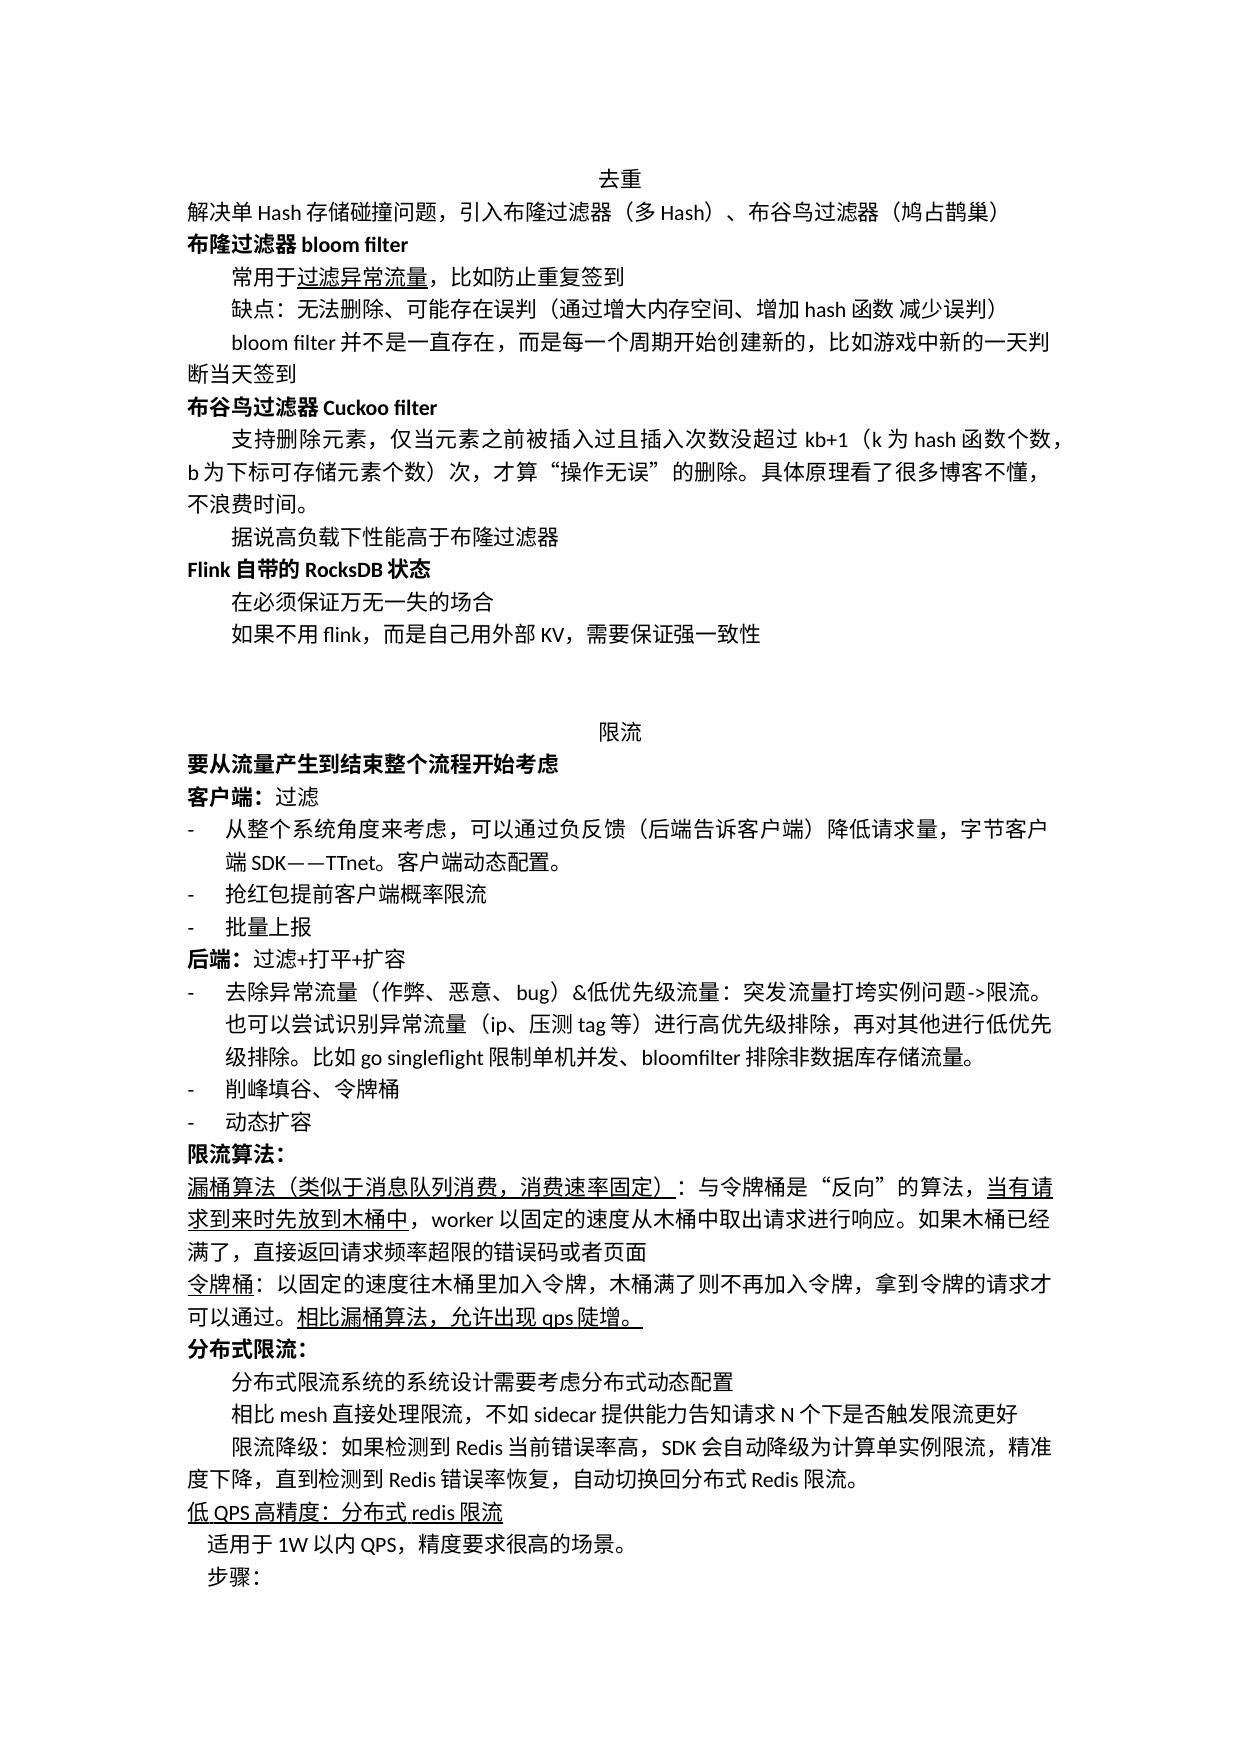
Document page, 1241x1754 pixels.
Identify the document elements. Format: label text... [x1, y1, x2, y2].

text 如果不用flink，而是自己用外部KV，需要保证强一致性 [187, 617, 1053, 649]
list 批量上报 [187, 909, 1053, 942]
text 解决单Hash存储碰撞问题，引入布隆过滤器（多Hash）、布谷鸟过滤器（鸠占鹊巢） [187, 194, 1053, 227]
text 缺点：无法删除、可能存在误判（通过增大内存空间、增加hash函数 减少误判） [187, 292, 1053, 324]
text 适用于1W以内QPS，精度要求很高的场景。 [187, 1527, 1053, 1559]
text 限流 [187, 714, 1053, 747]
text 步骤： [187, 1559, 1053, 1592]
list 削峰填谷、令牌桶 [187, 1072, 1053, 1104]
text 据说高负载下性能高于布隆过滤器 [187, 519, 1053, 552]
list 动态扩容 [187, 1104, 1053, 1137]
text 布隆过滤器bloom filter [187, 227, 1053, 259]
text 相比mesh直接处理限流，不如sidecar提供能力告知请求N个下是否触发限流更好 [187, 1397, 1053, 1429]
list 抢红包提前客户端概率限流 [187, 877, 1053, 909]
text 漏桶算法（类似于消息队列消费，消费速率固定）：与令牌桶是“反向”的算法，当有请求到来时先放到木桶中，worker以固定的速度从木桶中取出请求进行响应。如果木桶已经满了，直接返回请求频率超限的错误码或者页面 [187, 1169, 1053, 1267]
list 从整个系统角度来考虑，可以通过负反馈（后端告诉客户端）降低请求量，字节客户端SDK——TTnet。客户端动态配置。 [187, 812, 1053, 877]
text 常用于过滤异常流量，比如防止重复签到 [187, 259, 1053, 292]
text 客户端：过滤 [187, 779, 1053, 812]
text 去重 [187, 162, 1053, 194]
text 分布式限流系统的系统设计需要考虑分布式动态配置 [187, 1364, 1053, 1397]
text 要从流量产生到结束整个流程开始考虑 [187, 747, 1053, 779]
text 分布式限流： [187, 1332, 1053, 1364]
text 后端：过滤+打平+扩容 [187, 942, 1053, 974]
text 在必须保证万无一失的场合 [187, 584, 1053, 617]
text 令牌桶：以固定的速度往木桶里加入令牌，木桶满了则不再加入令牌，拿到令牌的请求才可以通过。相比漏桶算法，允许出现qps陡增。 [187, 1267, 1053, 1332]
list 去除异常流量（作弊、恶意、bug）&低优先级流量：突发流量打垮实例问题->限流。也可以尝试识别异常流量（ip、压测tag等）进行高优先级排除，再对其他进行低优先级排除。比如go singleflight限制单机并发、bloomfilter排除非数据库存储流量。 [187, 974, 1053, 1072]
text bloom filter并不是一直存在，而是每一个周期开始创建新的，比如游戏中新的一天判断当天签到 [187, 324, 1053, 389]
text 布谷鸟过滤器Cuckoo filter [187, 389, 1053, 422]
text 限流算法： [187, 1137, 1053, 1169]
text Flink自带的RocksDB状态 [187, 552, 1053, 584]
text 限流降级：如果检测到Redis当前错误率高，SDK会自动降级为计算单实例限流，精准度下降，直到检测到Redis错误率恢复，自动切换回分布式Redis限流。 [187, 1429, 1053, 1494]
text 低QPS高精度：分布式redis限流 [187, 1494, 1053, 1527]
text 支持删除元素，仅当元素之前被插入过且插入次数没超过kb+1（k为hash函数个数，b为下标可存储元素个数）次，才算“操作无误”的删除。具体原理看了很多博客不懂，不浪费时间。 [187, 422, 1053, 519]
